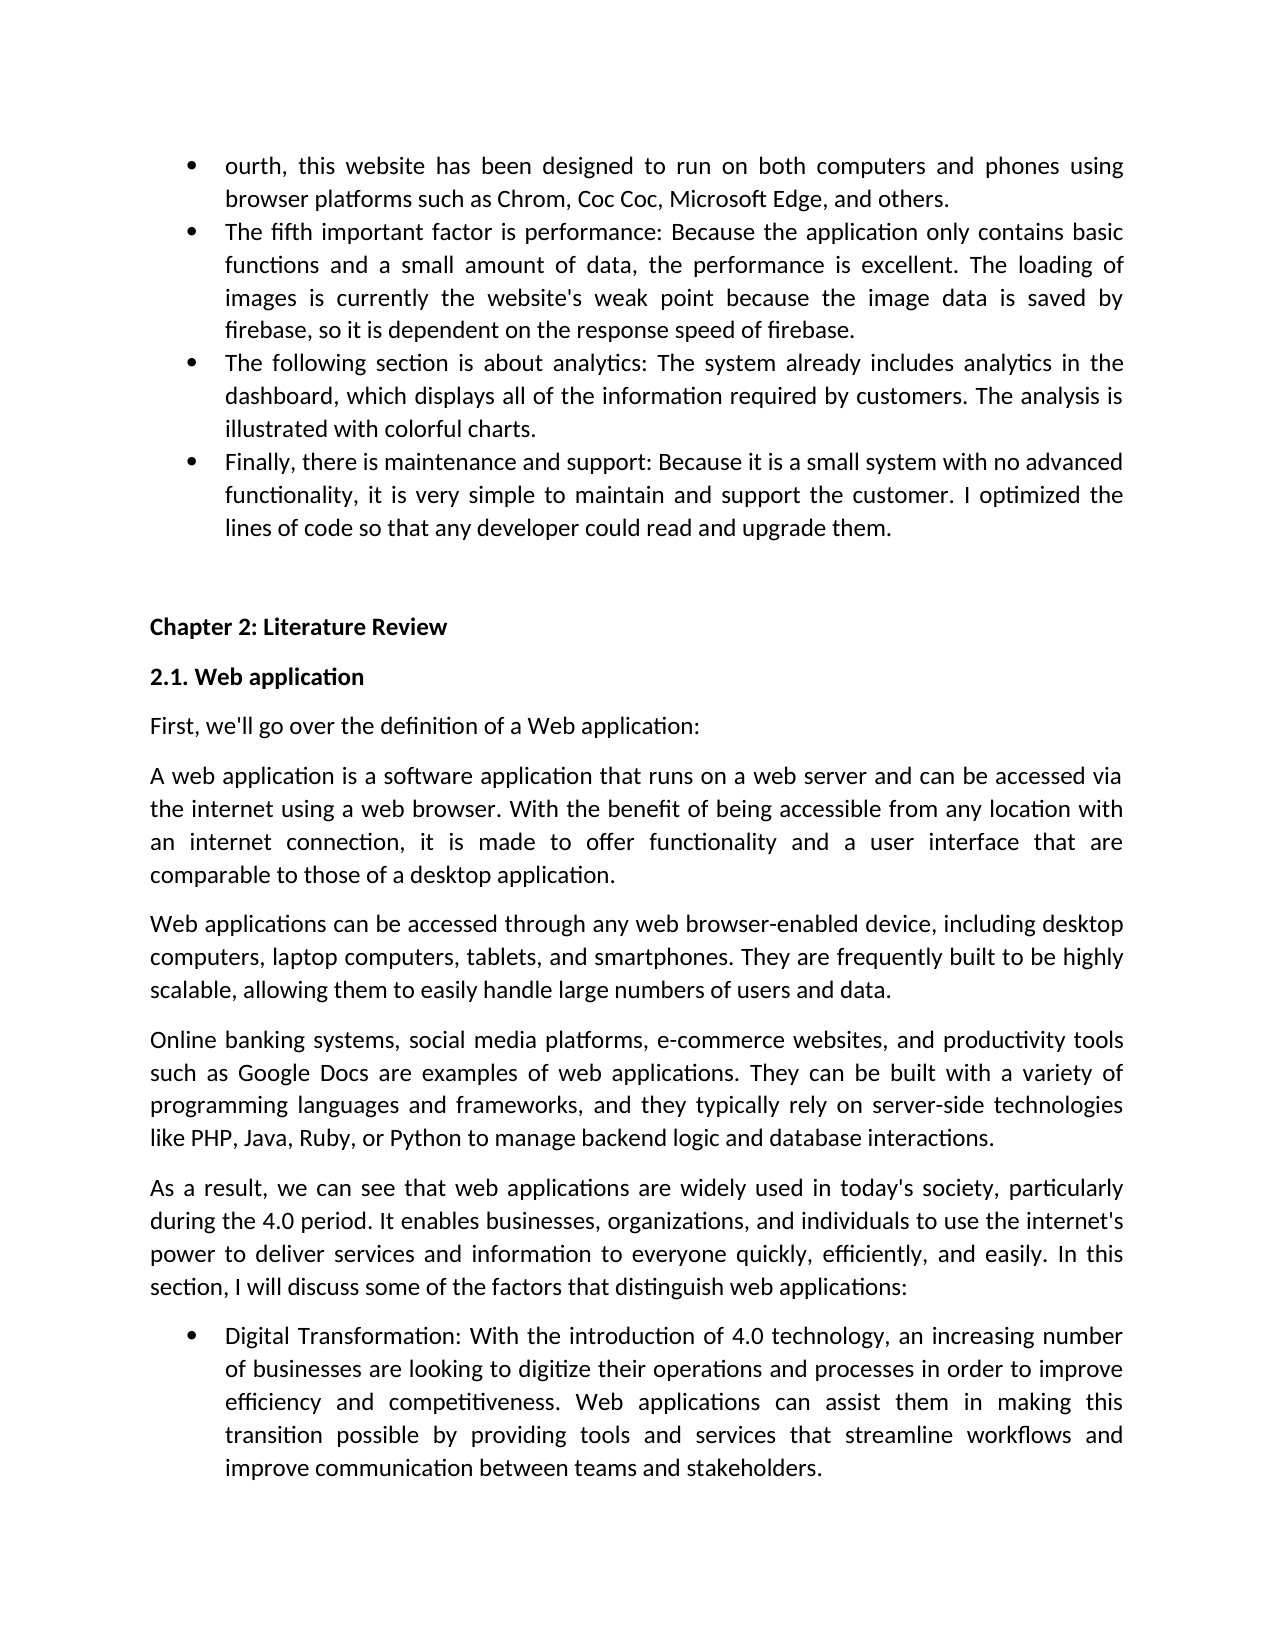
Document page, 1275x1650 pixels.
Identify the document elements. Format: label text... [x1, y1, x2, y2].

text 2.1. Web application [150, 661, 1125, 691]
list Finally, there is maintenance and support: Because it is a small system with no advanced functionality, it is very simple to maintain and support the customer. I optimized the lines of code so that any developer could read and upgrade them. [187, 446, 1125, 543]
text Web applications can be accessed through any web browser-enabled device, including desktop computers, laptop computers, tablets, and smartphones. They are frequently built to be highly scalable, allowing them to easily handle large numbers of users and data. [150, 908, 1125, 1005]
text As a result, we can see that web applications are widely used in today's society, particularly during the 4.0 period. It enables businesses, organizations, and individuals to use the internet's power to deliver services and information to everyone quickly, efficiently, and easily. In this section, I will discuss some of the factors that distinguish web applications: [150, 1172, 1125, 1301]
text First, we'll go over the definition of a Web application: [150, 710, 1125, 741]
list ourth, this website has been designed to run on both computers and phones using browser platforms such as Chrom, Coc Coc, Microsoft Edge, and others. [187, 150, 1125, 213]
text Online banking systems, social media platforms, e-commerce websites, and productivity tools such as Google Docs are examples of web applications. They can be built with a variety of programming languages and frameworks, and they typically rely on server-side technologies like PHP, Java, Ruby, or Python to manage backend logic and database interactions. [150, 1024, 1125, 1153]
list The fifth important factor is performance: Because the application only contains basic functions and a small amount of data, the performance is excellent. The loading of images is currently the website's weak point because the image data is saved by firebase, so it is dependent on the response speed of firebase. [187, 216, 1125, 345]
text Chapter 2: Literature Review [150, 611, 1125, 642]
text A web application is a software application that runs on a web server and can be accessed via the internet using a web browser. With the benefit of being accessible from any location with an internet connection, it is made to offer functionality and a user interface that are comparable to those of a desktop application. [150, 760, 1125, 889]
list Digital Transformation: With the introduction of 4.0 technology, an increasing number of businesses are looking to digitize their operations and processes in order to improve efficiency and competitiveness. Web applications can assist them in making this transition possible by providing tools and services that streamline workflows and improve communication between teams and stakeholders. [187, 1320, 1125, 1483]
list The following section is about analytics: The system already includes analytics in the dashboard, which displays all of the information required by customers. The analysis is illustrated with colorful charts. [187, 347, 1125, 444]
